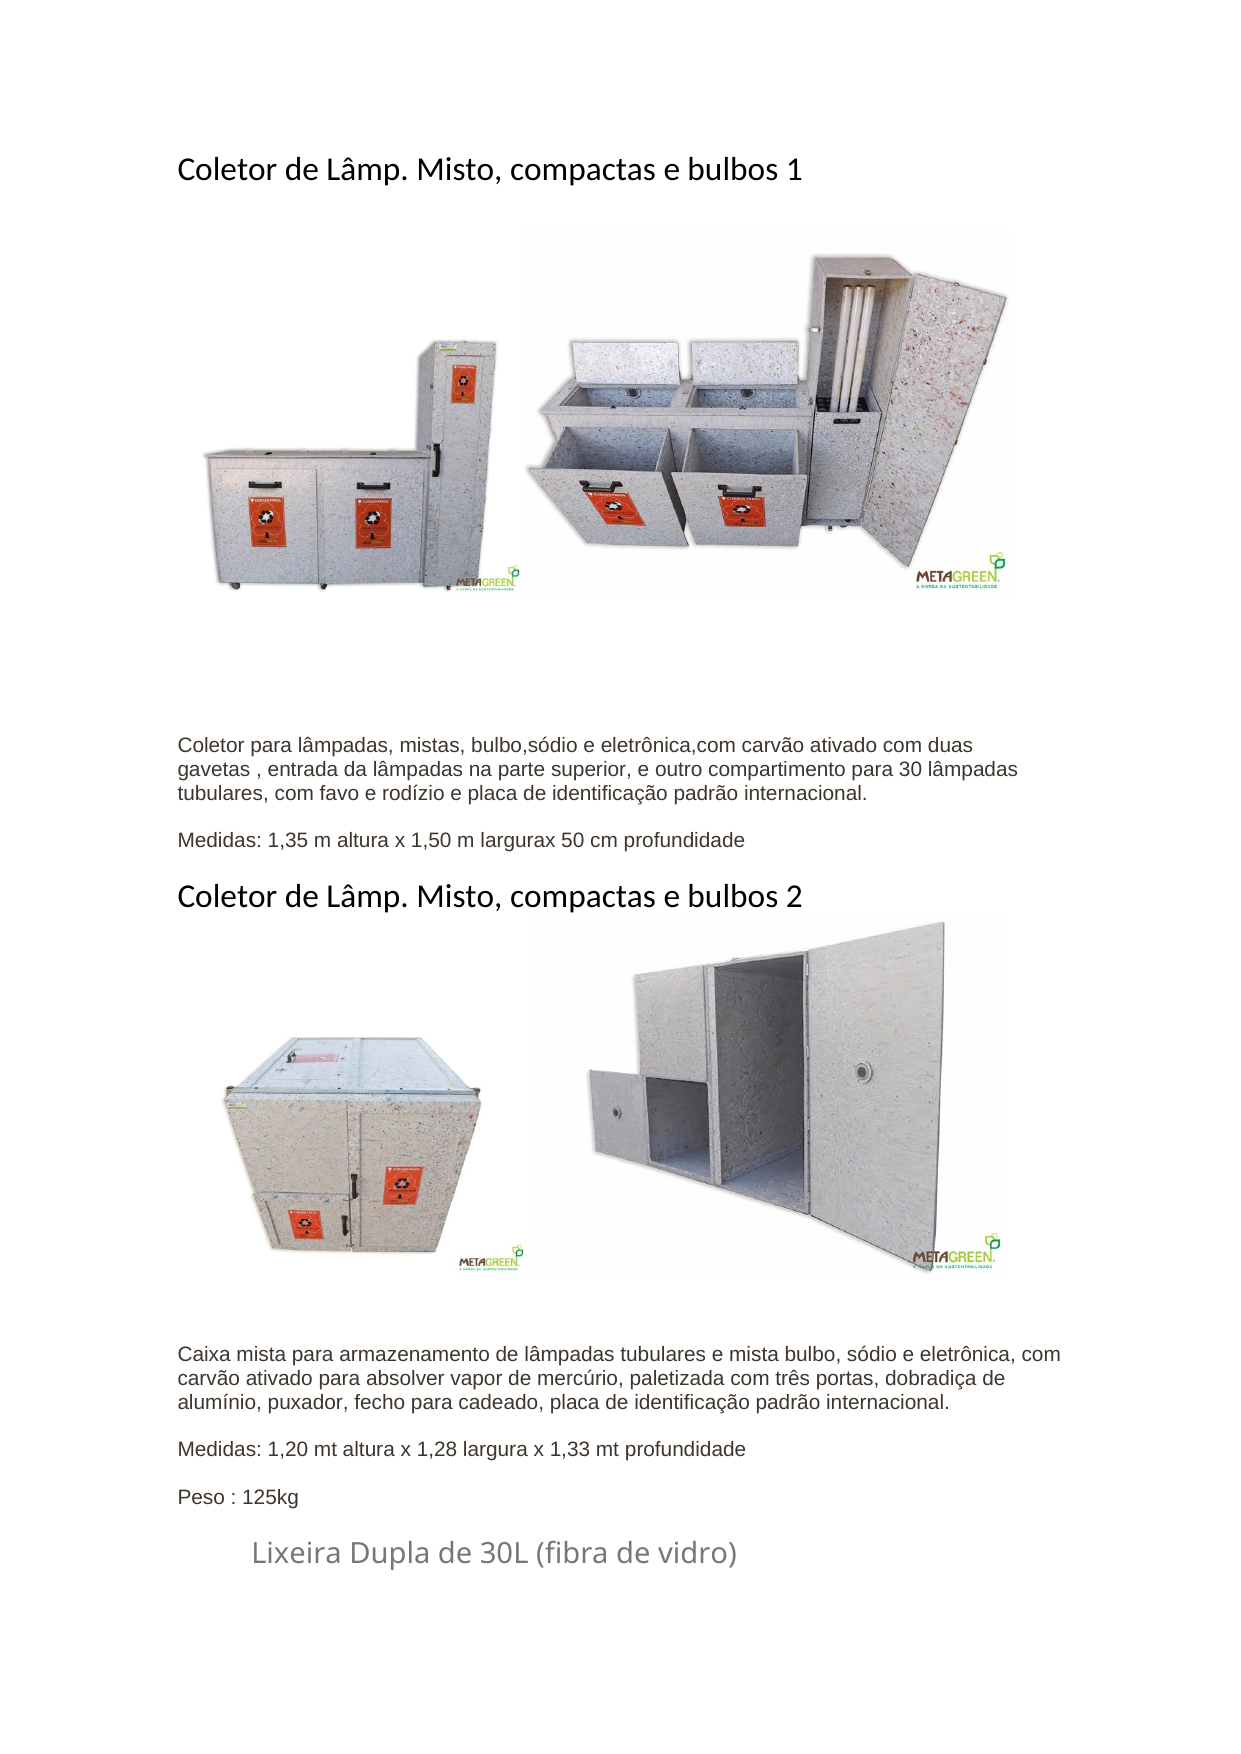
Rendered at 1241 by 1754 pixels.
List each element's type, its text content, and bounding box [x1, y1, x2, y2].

text Coletor para lâmpadas, mistas, bulbo,sódio e eletrônica,com carvão ativado com duas gavetas , entrada da lâmpadas na parte superior, e outro compartimento para 30 lâmpadas tubulares, com favo e rodízio e placa de identificação padrão internacional. [177, 733, 1063, 804]
text Medidas: 1,35 m altura x 1,50 m largurax 50 cm profundidade [177, 828, 1063, 852]
text Peso : 125kg [177, 1485, 1063, 1509]
picture [177, 229, 1012, 596]
text Caixa mista para armazenamento de lâmpadas tubulares e mista bulbo, sódio e eletrônica, com carvão ativado para absolver vapor de mercúrio, paletizada com três portas, dobradiça de alumínio, puxador, fecho para cadeado, placa de identificação padrão internacional. [177, 1342, 1063, 1414]
text Coletor de Lâmp. Misto, compactas e bulbos 1 [177, 148, 1063, 188]
text Medidas: 1,20 mt altura x 1,28 largura x 1,33 mt profundidade [177, 1437, 1063, 1461]
picture [177, 916, 1007, 1276]
text Lixeira Dupla de 30L (fibra de vidro) [177, 1532, 1063, 1572]
text Coletor de Lâmp. Misto, compactas e bulbos 2 [177, 875, 1063, 916]
